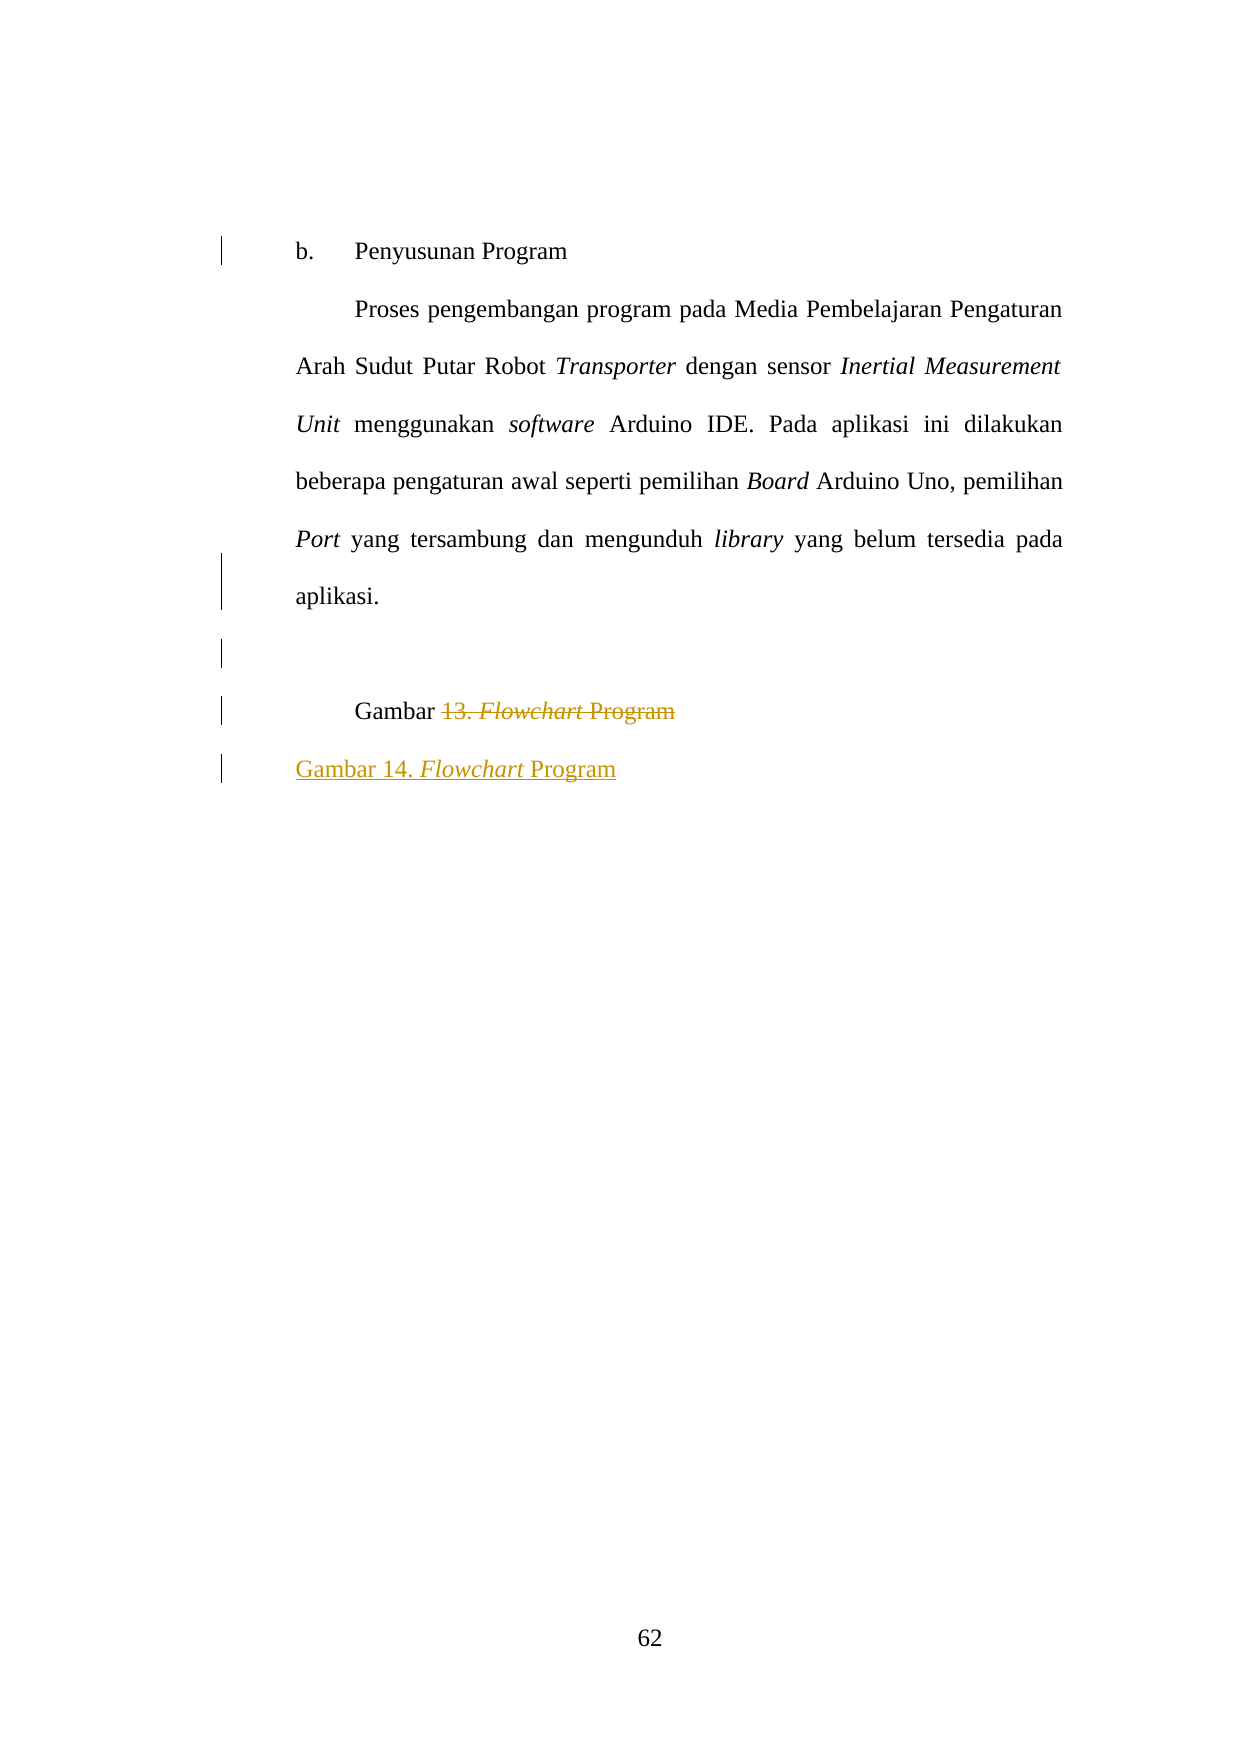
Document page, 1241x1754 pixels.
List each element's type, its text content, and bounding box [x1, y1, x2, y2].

list Penyusunan Program [295, 236, 1063, 265]
text Proses pengembangan program pada Media Pembelajaran Pengaturan Arah Sudut Putar Robot Transporter dengan sensor Inertial Measurement Unit menggunakan software Arduino IDE. Pada aplikasi ini dilakukan beberapa pengaturan awal seperti pemilihan Board Arduino Uno, pemilihan Port yang tersambung dan mengunduh library yang belum tersedia pada aplikasi. [295, 294, 1063, 610]
